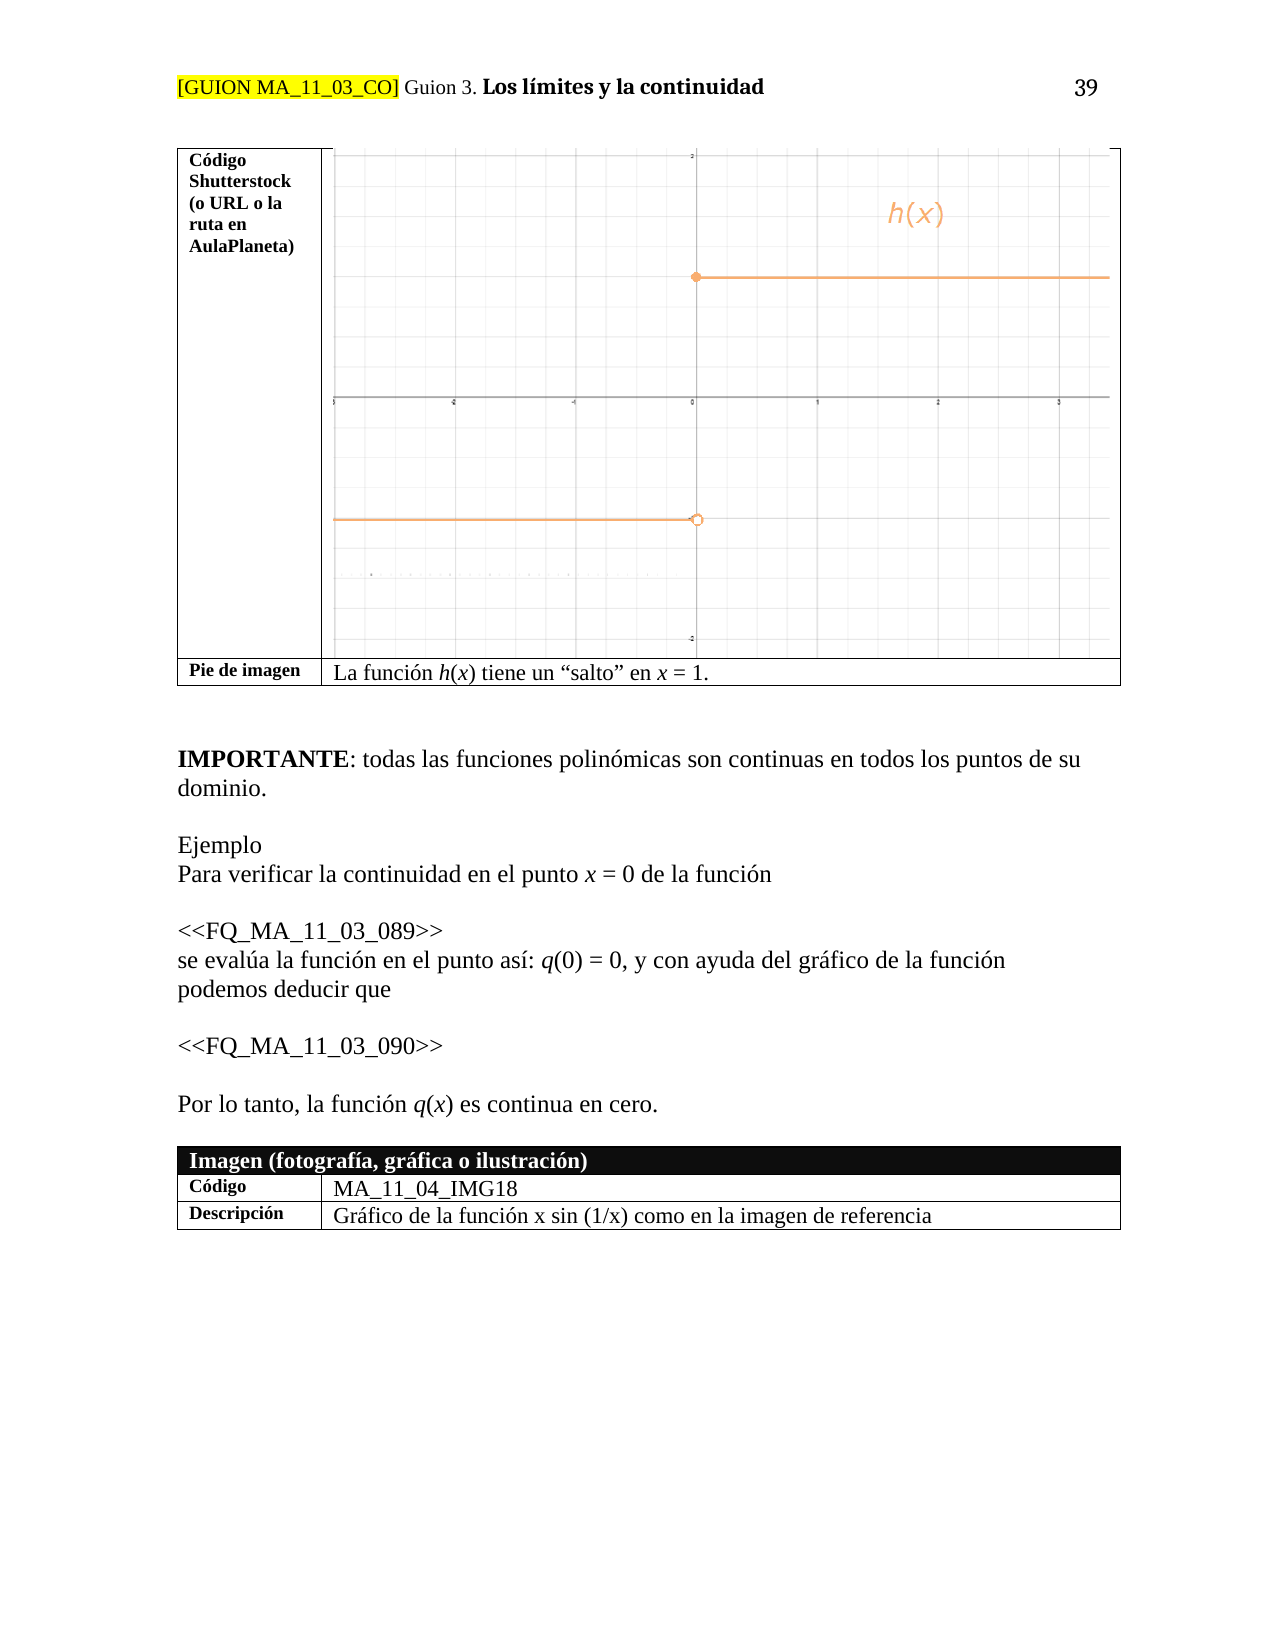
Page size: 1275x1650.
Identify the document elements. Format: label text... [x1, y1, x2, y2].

text se evalúa la función en el punto así: q(0) = 0, y con ayuda del gráfico de la función podemos deducir que [177, 945, 1098, 1003]
text Por lo tanto, la función q(x) es continua en cero. [177, 1089, 1098, 1118]
text IMPORTANTE: todas las funciones polinómicas son continuas en todos los puntos de su dominio. [177, 744, 1098, 801]
text <<FQ_MA_11_03_089>> [177, 916, 1098, 945]
table_cell MA_11_04_IMG18 [322, 1175, 1120, 1201]
table_header Imagen (fotografía, gráfica o ilustración) [178, 1148, 1120, 1174]
picture [333, 148, 1110, 658]
table_cell [322, 149, 333, 658]
text <<FQ_MA_11_03_090>> [177, 1031, 1098, 1060]
table_cell Gráfico de la función x sin (1/x) como en la imagen de referencia [322, 1202, 1120, 1229]
table_cell Descripción [178, 1202, 321, 1229]
table_cell Código [178, 1175, 321, 1201]
table_cell Pie de imagen [178, 659, 321, 685]
text Ejemplo [177, 830, 1098, 859]
table_cell [1110, 149, 1120, 658]
table_cell La función h(x) tiene un “salto” en x = 1. [322, 659, 1120, 685]
text Para verificar la continuidad en el punto x = 0 de la función [177, 859, 1098, 888]
table_cell Código Shutterstock (o URL o la ruta en AulaPlaneta) [178, 149, 321, 658]
